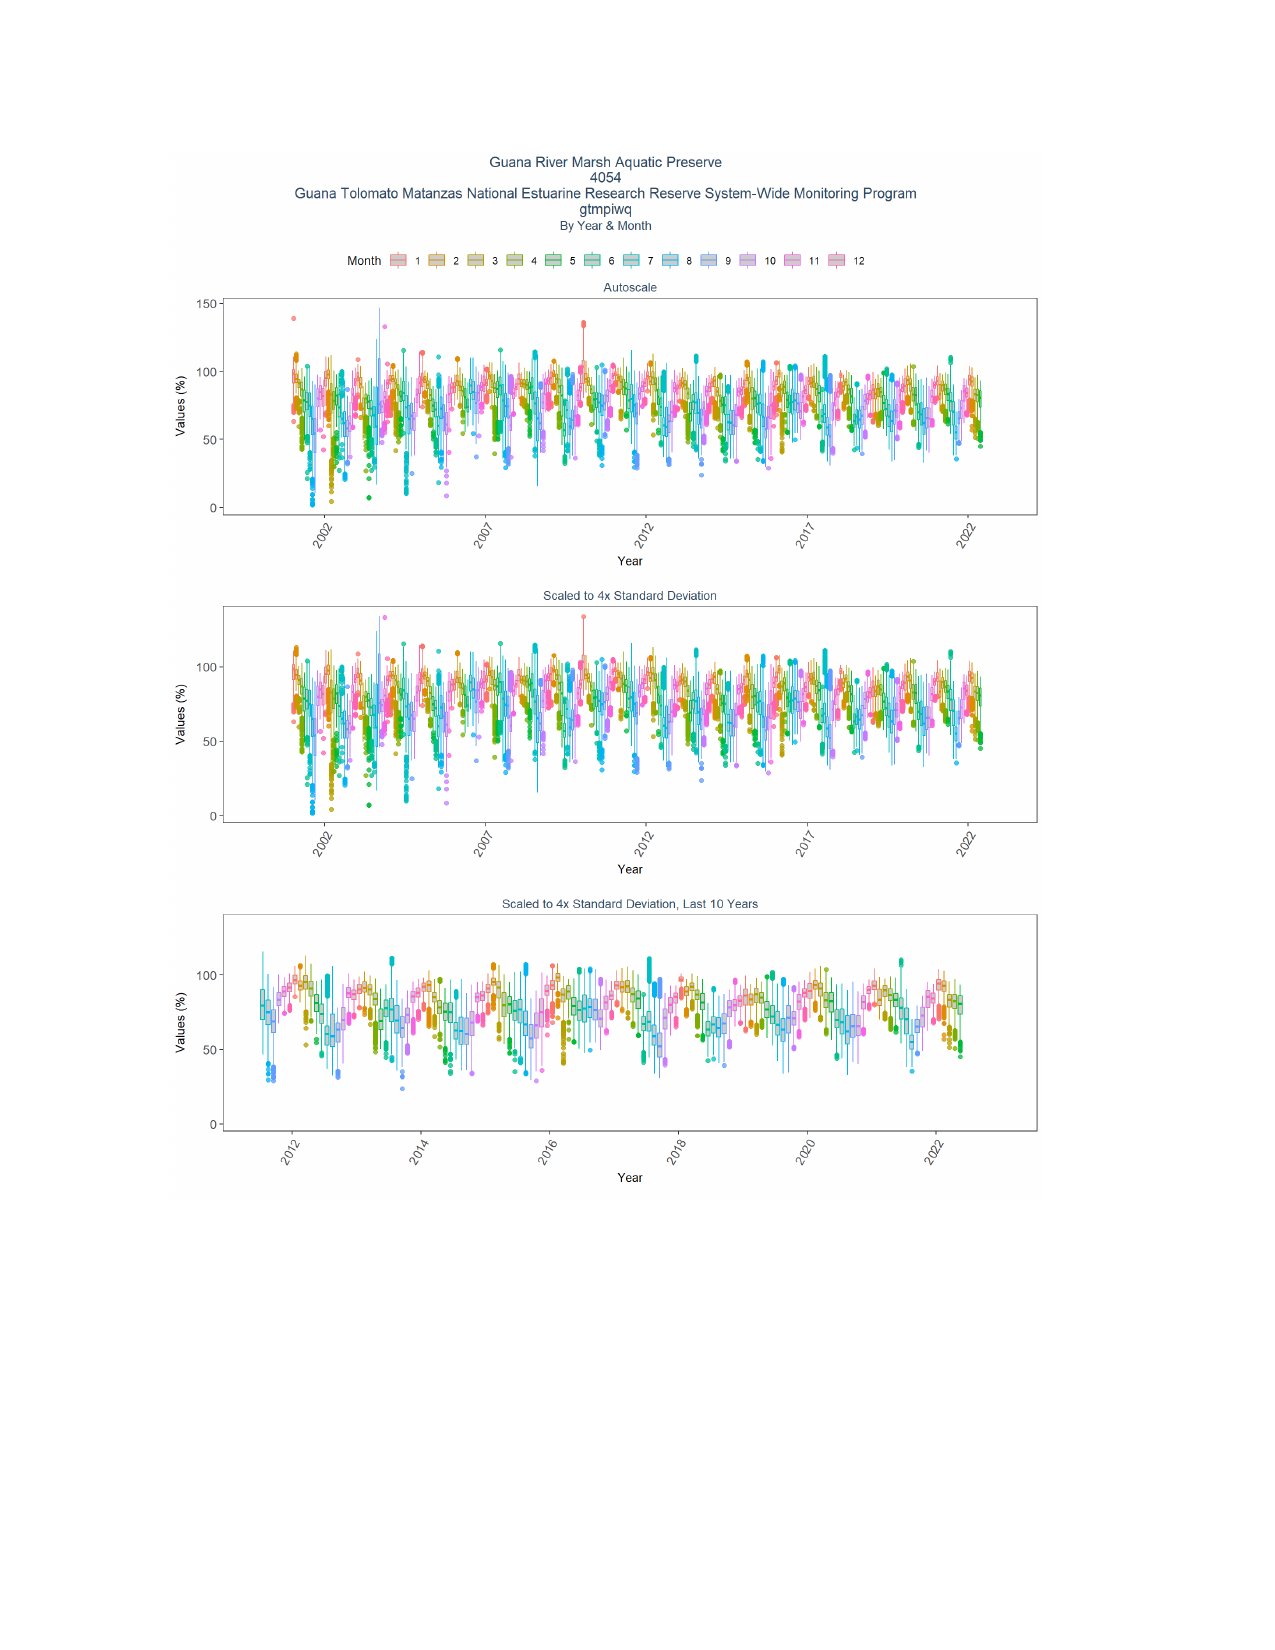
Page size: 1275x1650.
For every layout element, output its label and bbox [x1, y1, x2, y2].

picture [168, 150, 1044, 1200]
